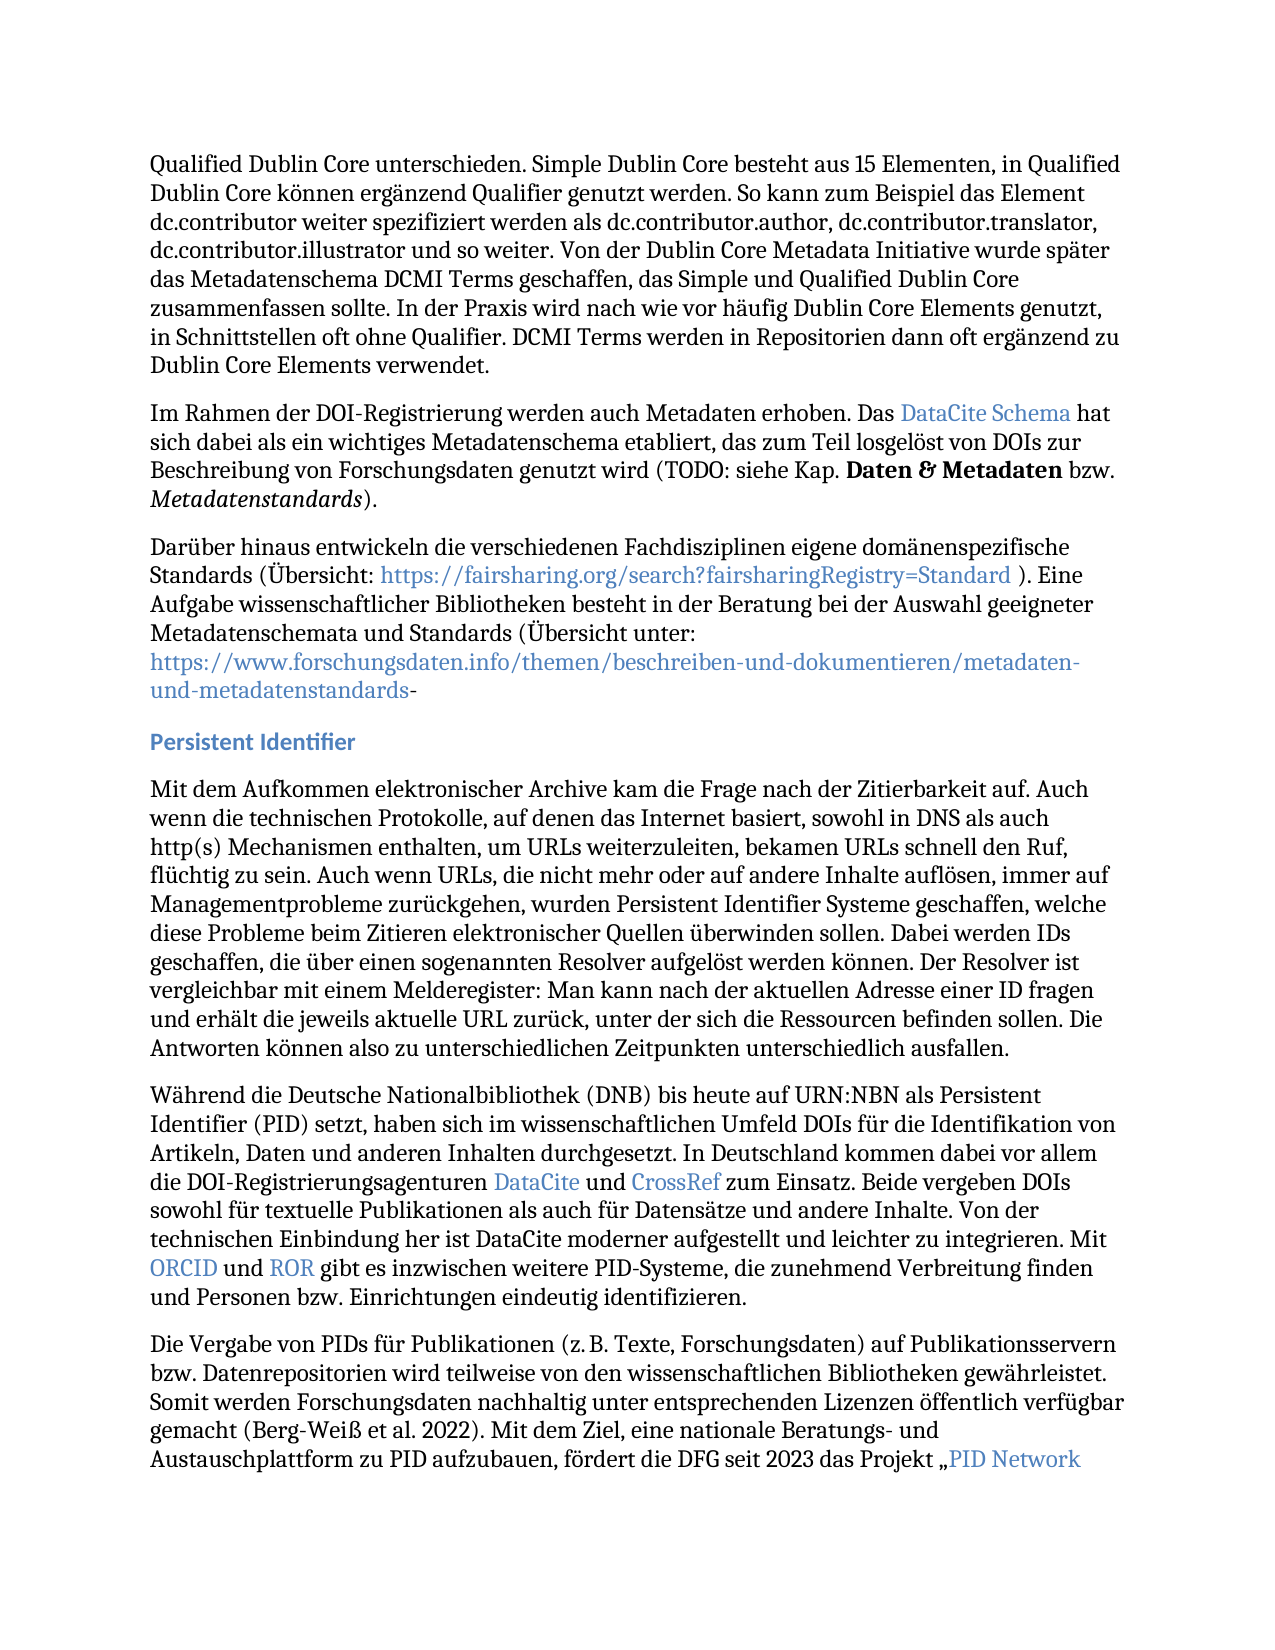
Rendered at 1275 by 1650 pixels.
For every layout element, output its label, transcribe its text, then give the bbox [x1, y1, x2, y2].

text Im Rahmen der DOI-Registrierung werden auch Metadaten erhoben. Das DataCite Schema hat sich dabei als ein wichtiges Metadatenschema etabliert, das zum Teil losgelöst von DOIs zur Beschreibung von Forschungsdaten genutzt wird (TODO: siehe Kap. Daten & Metadaten bzw. Metadatenstandards). [150, 399, 1125, 514]
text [150, 150, 1125, 380]
text Darüber hinaus entwickeln die verschiedenen Fachdisziplinen eigene domänenspezifische Standards (Übersicht: https://fairsharing.org/search?fairsharingRegistry=Standard ). Eine Aufgabe wissenschaftlicher Bibliotheken besteht in der Beratung bei der Auswahl geeigneter Metadatenschemata und Standards (Übersicht unter: https://www.forschungsdaten.info/themen/beschreiben-und-dokumentieren/metadaten-und-metadatenstandards- [150, 532, 1125, 705]
text Während die Deutsche Nationalbibliothek (DNB) bis heute auf URN:NBN als Persistent Identifier (PID) setzt, haben sich im wissenschaftlichen Umfeld DOIs für die Identifikation von Artikeln, Daten und anderen Inhalten durchgesetzt. In Deutschland kommen dabei vor allem die DOI-Registrierungsagenturen DataCite und CrossRef zum Einsatz. Beide vergeben DOIs sowohl für textuelle Publikationen als auch für Datensätze und andere Inhalte. Von der technischen Einbindung her ist DataCite moderner aufgestellt und leichter zu integrieren. Mit ORCID und ROR gibt es inzwischen weitere PID-Systeme, die zunehmend Verbreitung finden und Personen bzw. Einrichtungen eindeutig identifizieren. [150, 1081, 1125, 1311]
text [150, 1330, 1125, 1474]
subtitle Persistent Identifier [150, 726, 1125, 756]
text Mit dem Aufkommen elektronischer Archive kam die Frage nach der Zitierbarkeit auf. Auch wenn die technischen Protokolle, auf denen das Internet basiert, sowohl in DNS als auch http(s) Mechanismen enthalten, um URLs weiterzuleiten, bekamen URLs schnell den Ruf, flüchtig zu sein. Auch wenn URLs, die nicht mehr oder auf andere Inhalte auflösen, immer auf Managementprobleme zurückgehen, wurden Persistent Identifier Systeme geschaffen, welche diese Probleme beim Zitieren elektronischer Quellen überwinden sollen. Dabei werden IDs geschaffen, die über einen sogenannten Resolver aufgelöst werden können. Der Resolver ist vergleichbar mit einem Melderegister: Man kann nach der aktuellen Adresse einer ID fragen und erhält die jeweils aktuelle URL zurück, unter der sich die Ressourcen befinden sollen. Die Antworten können also zu unterschiedlichen Zeitpunkten unterschiedlich ausfallen. [150, 775, 1125, 1063]
